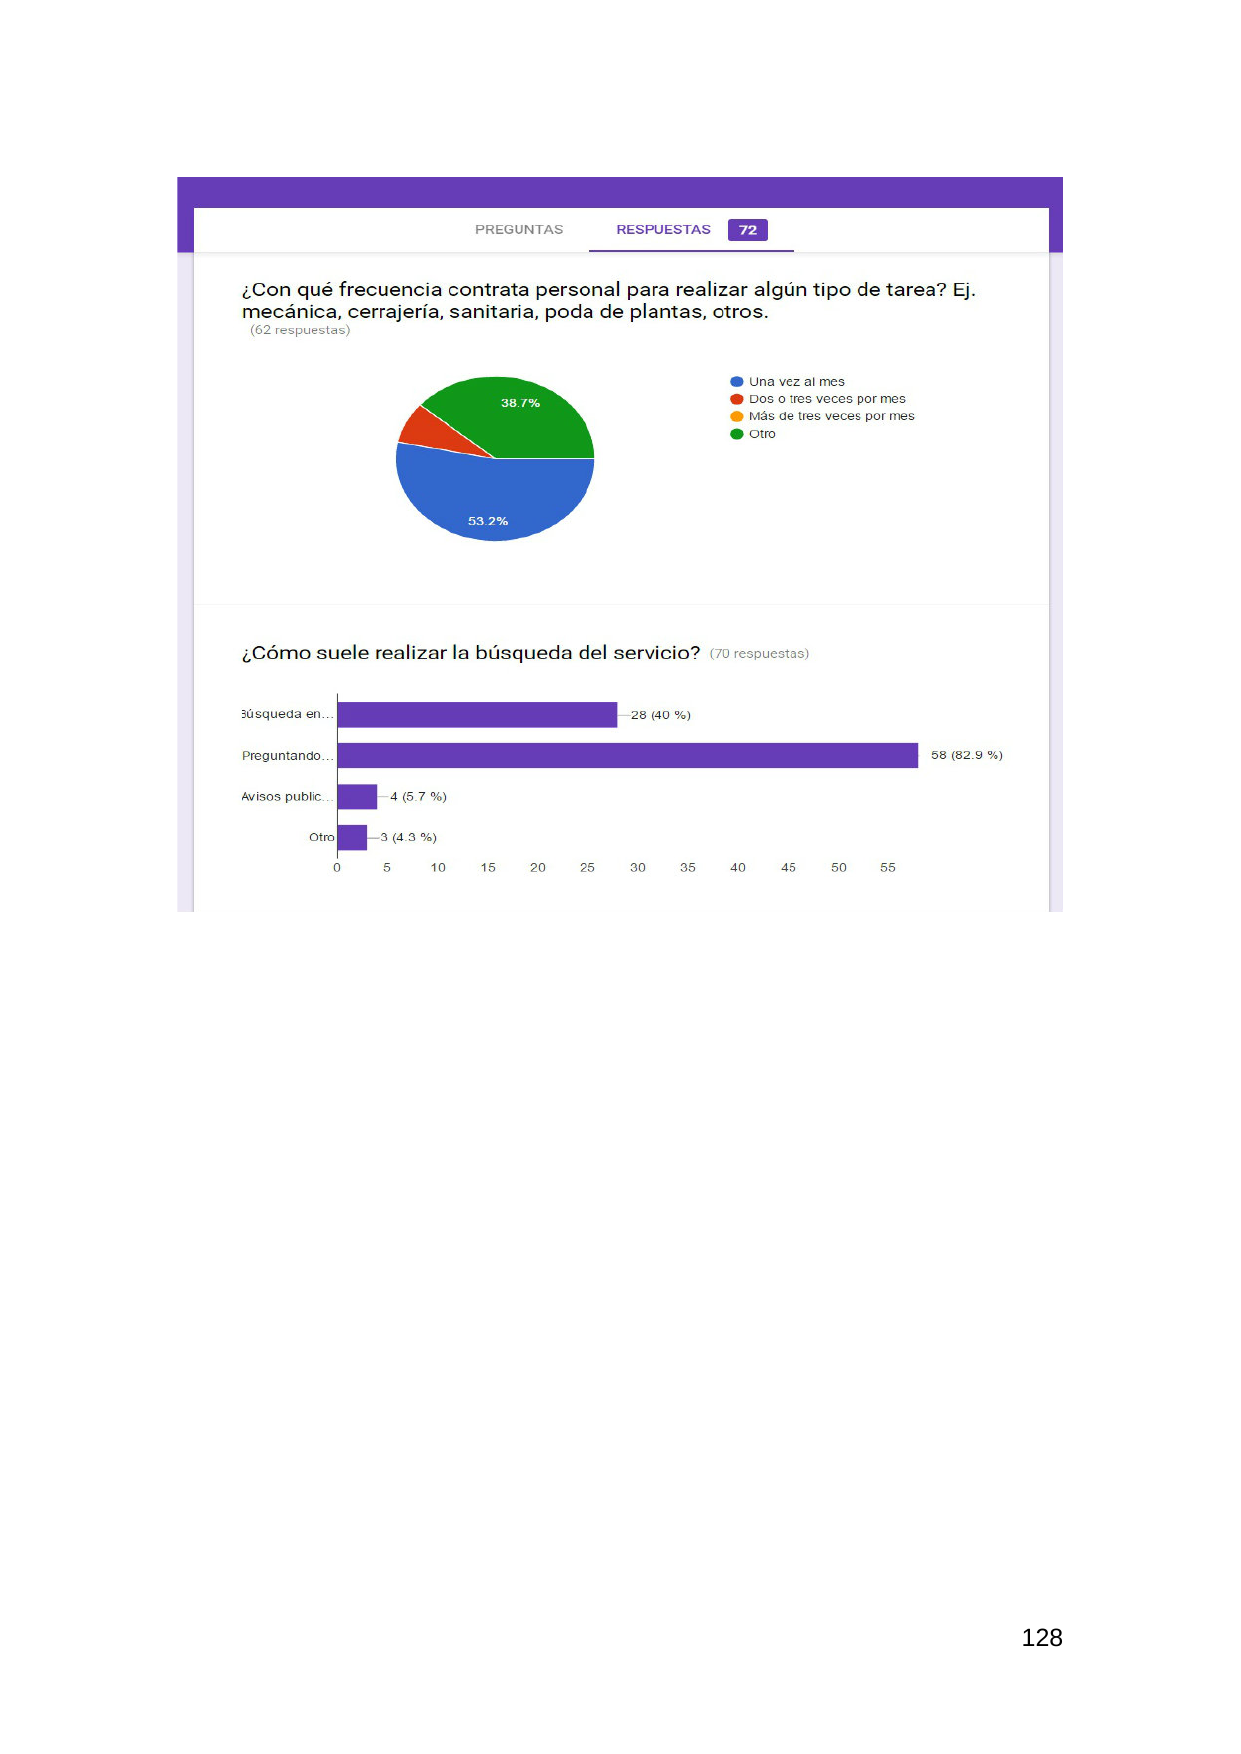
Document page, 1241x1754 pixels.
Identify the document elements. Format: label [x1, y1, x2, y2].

picture [177, 177, 1063, 912]
